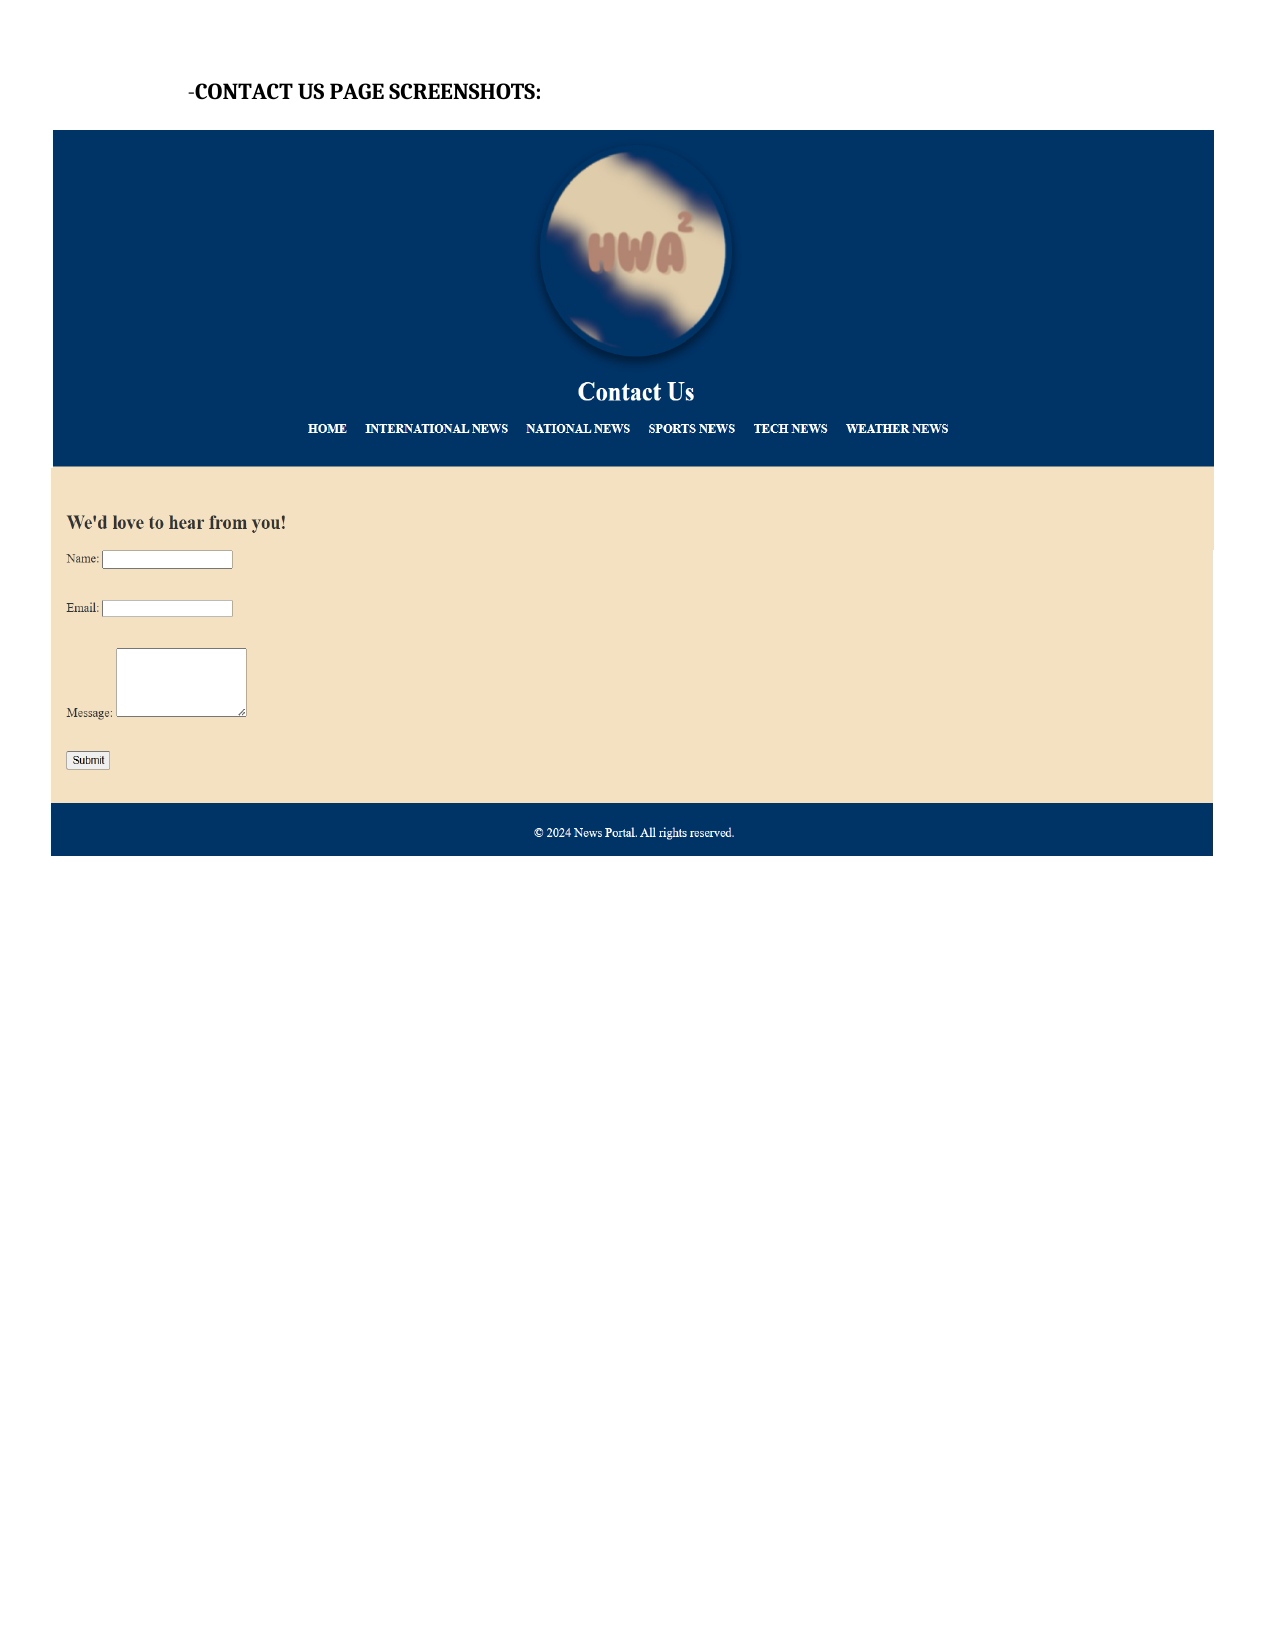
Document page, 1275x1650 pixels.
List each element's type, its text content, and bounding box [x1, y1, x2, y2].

picture [51, 130, 1214, 856]
text -CONTACT US PAGE SCREENSHOTS: [187, 79, 1087, 106]
